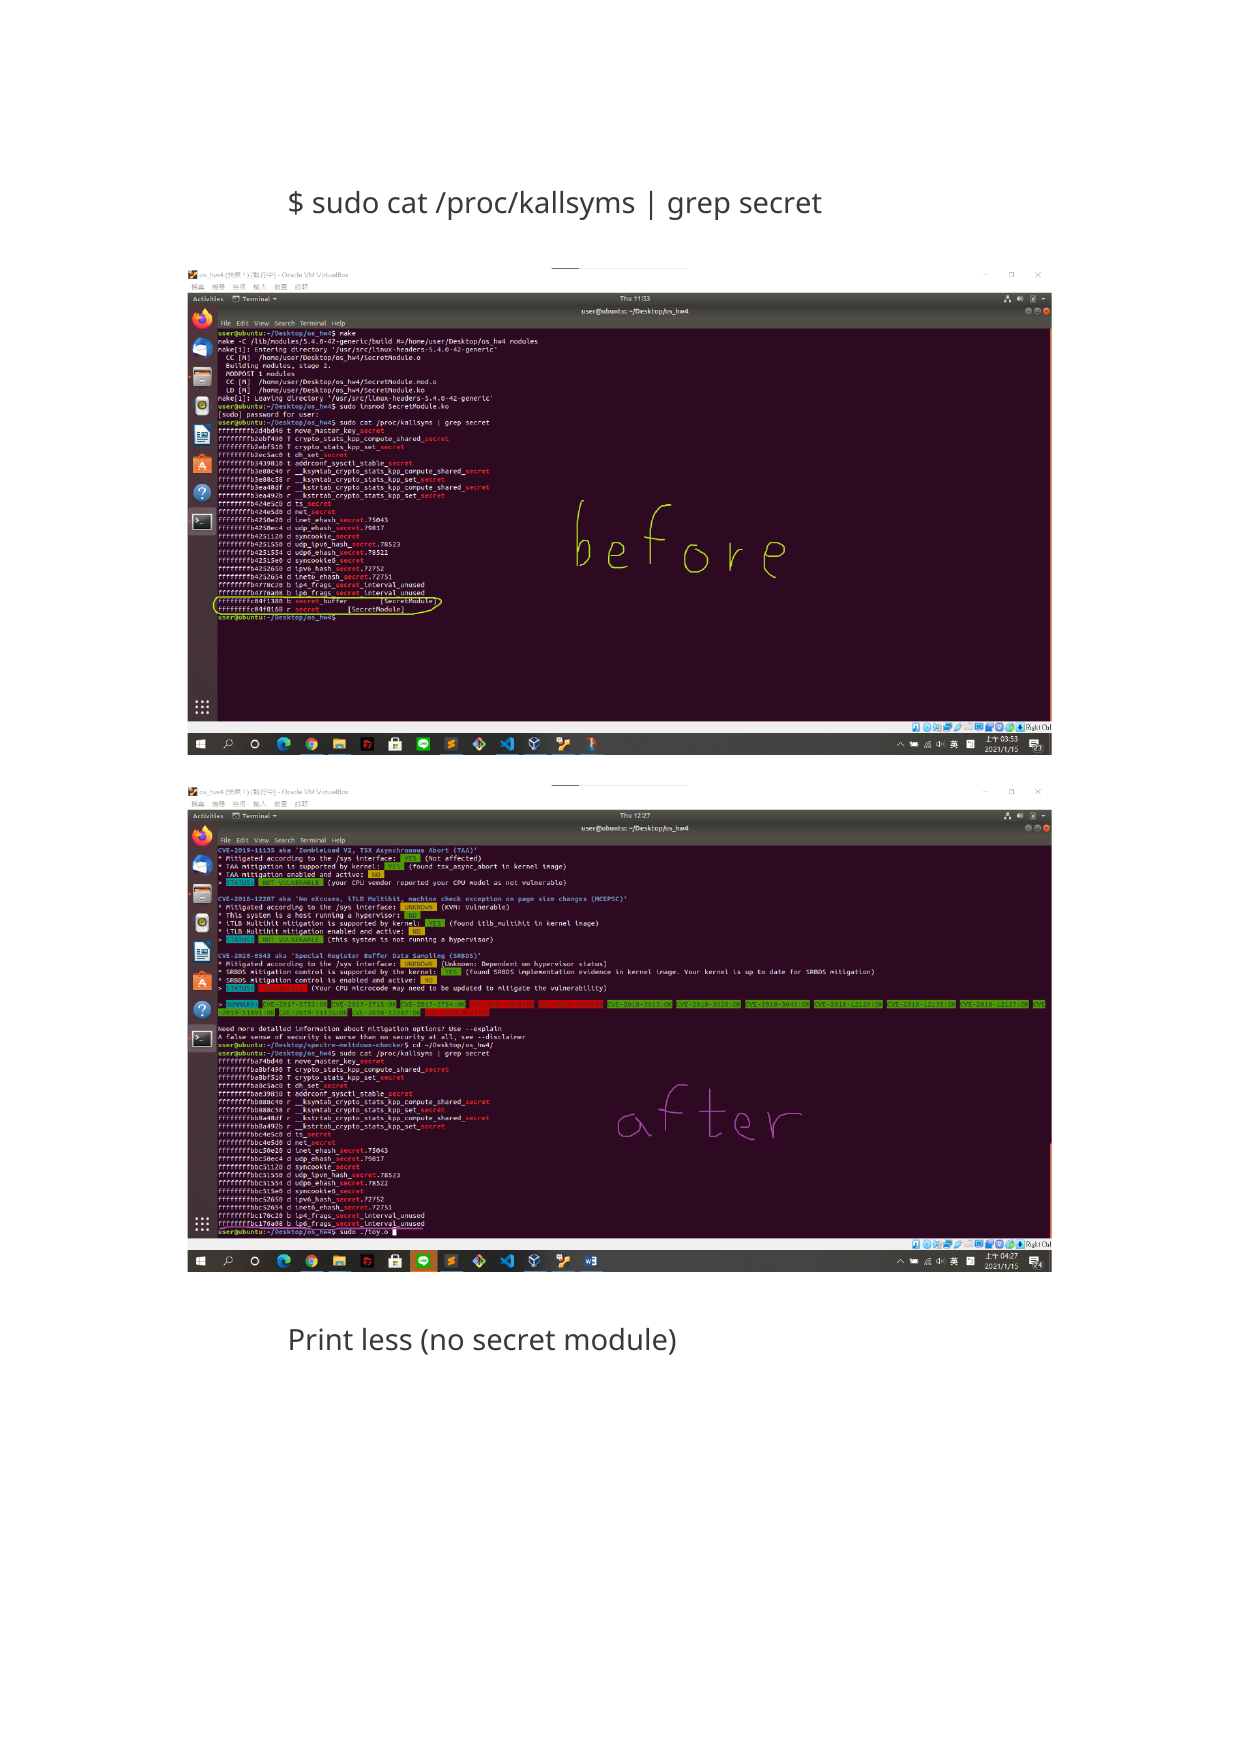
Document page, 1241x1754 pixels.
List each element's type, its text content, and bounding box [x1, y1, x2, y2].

picture [187, 785, 1052, 1272]
text Print less (no secret module) [187, 1302, 1053, 1377]
text $ sudo cat /proc/kallsyms | grep secret [187, 164, 1053, 239]
picture [187, 268, 1052, 755]
